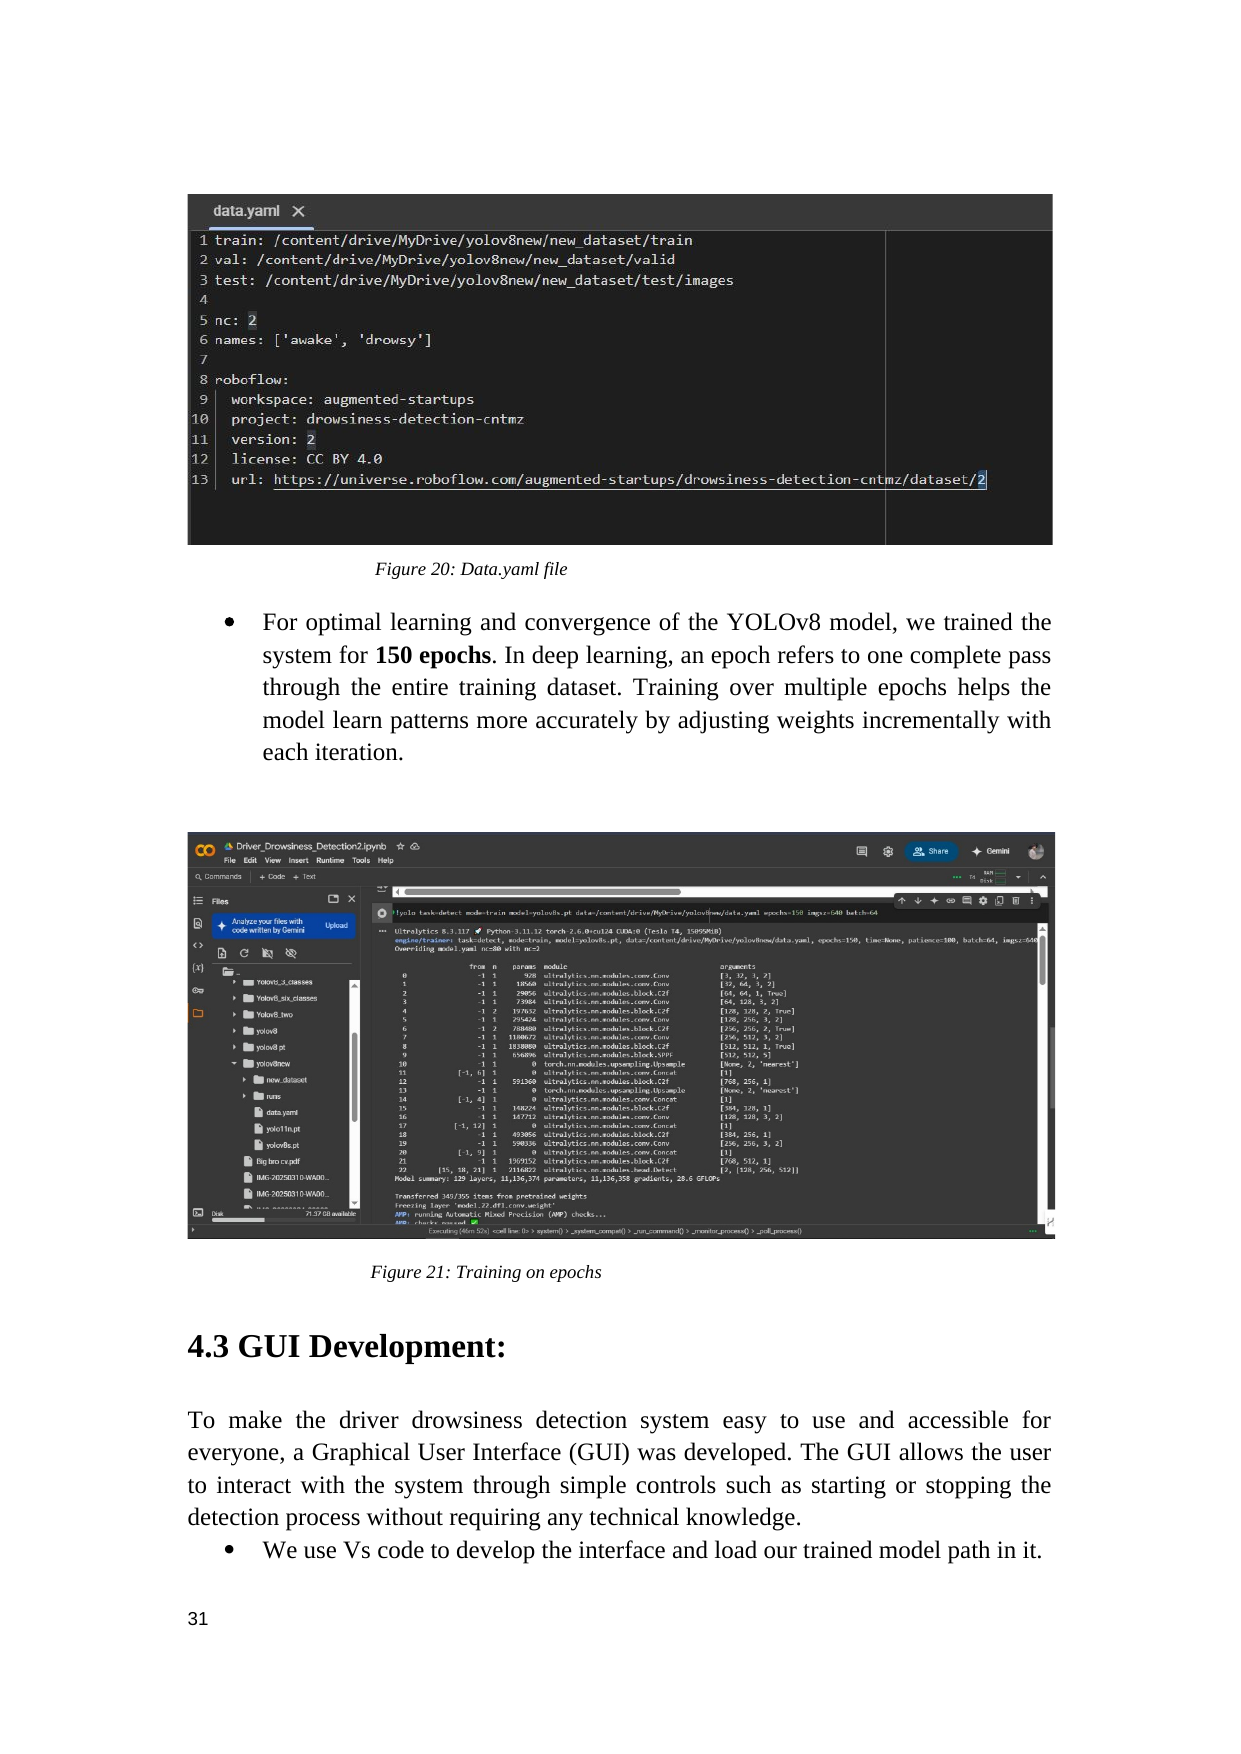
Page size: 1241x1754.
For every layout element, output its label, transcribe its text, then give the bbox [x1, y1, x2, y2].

text To make the driver drowsiness detection system easy to use and accessible for everyone, a Graphical User Interface (GUI) was developed. The GUI allows the user to interact with the system through simple controls such as starting or stopping the detection process without requiring any technical knowledge. [187, 1403, 1053, 1533]
text Figure 21: Training on epochs [187, 1255, 1053, 1288]
subtitle 4.3 GUI Development: [187, 1313, 1053, 1378]
text Figure 20: Data.yaml file [187, 552, 1053, 584]
picture [187, 832, 1055, 1239]
list We use Vs code to develop the interface and load our trained model path in it. [225, 1533, 1053, 1565]
picture [187, 194, 1053, 545]
list For optimal learning and convergence of the YOLOv8 model, we trained the system for 150 epochs. In deep learning, an epoch refers to one complete pass through the entire training dataset. Training over multiple epochs helps the model learn patterns more accurately by adjusting weights incrementally with each iteration. [225, 605, 1053, 768]
